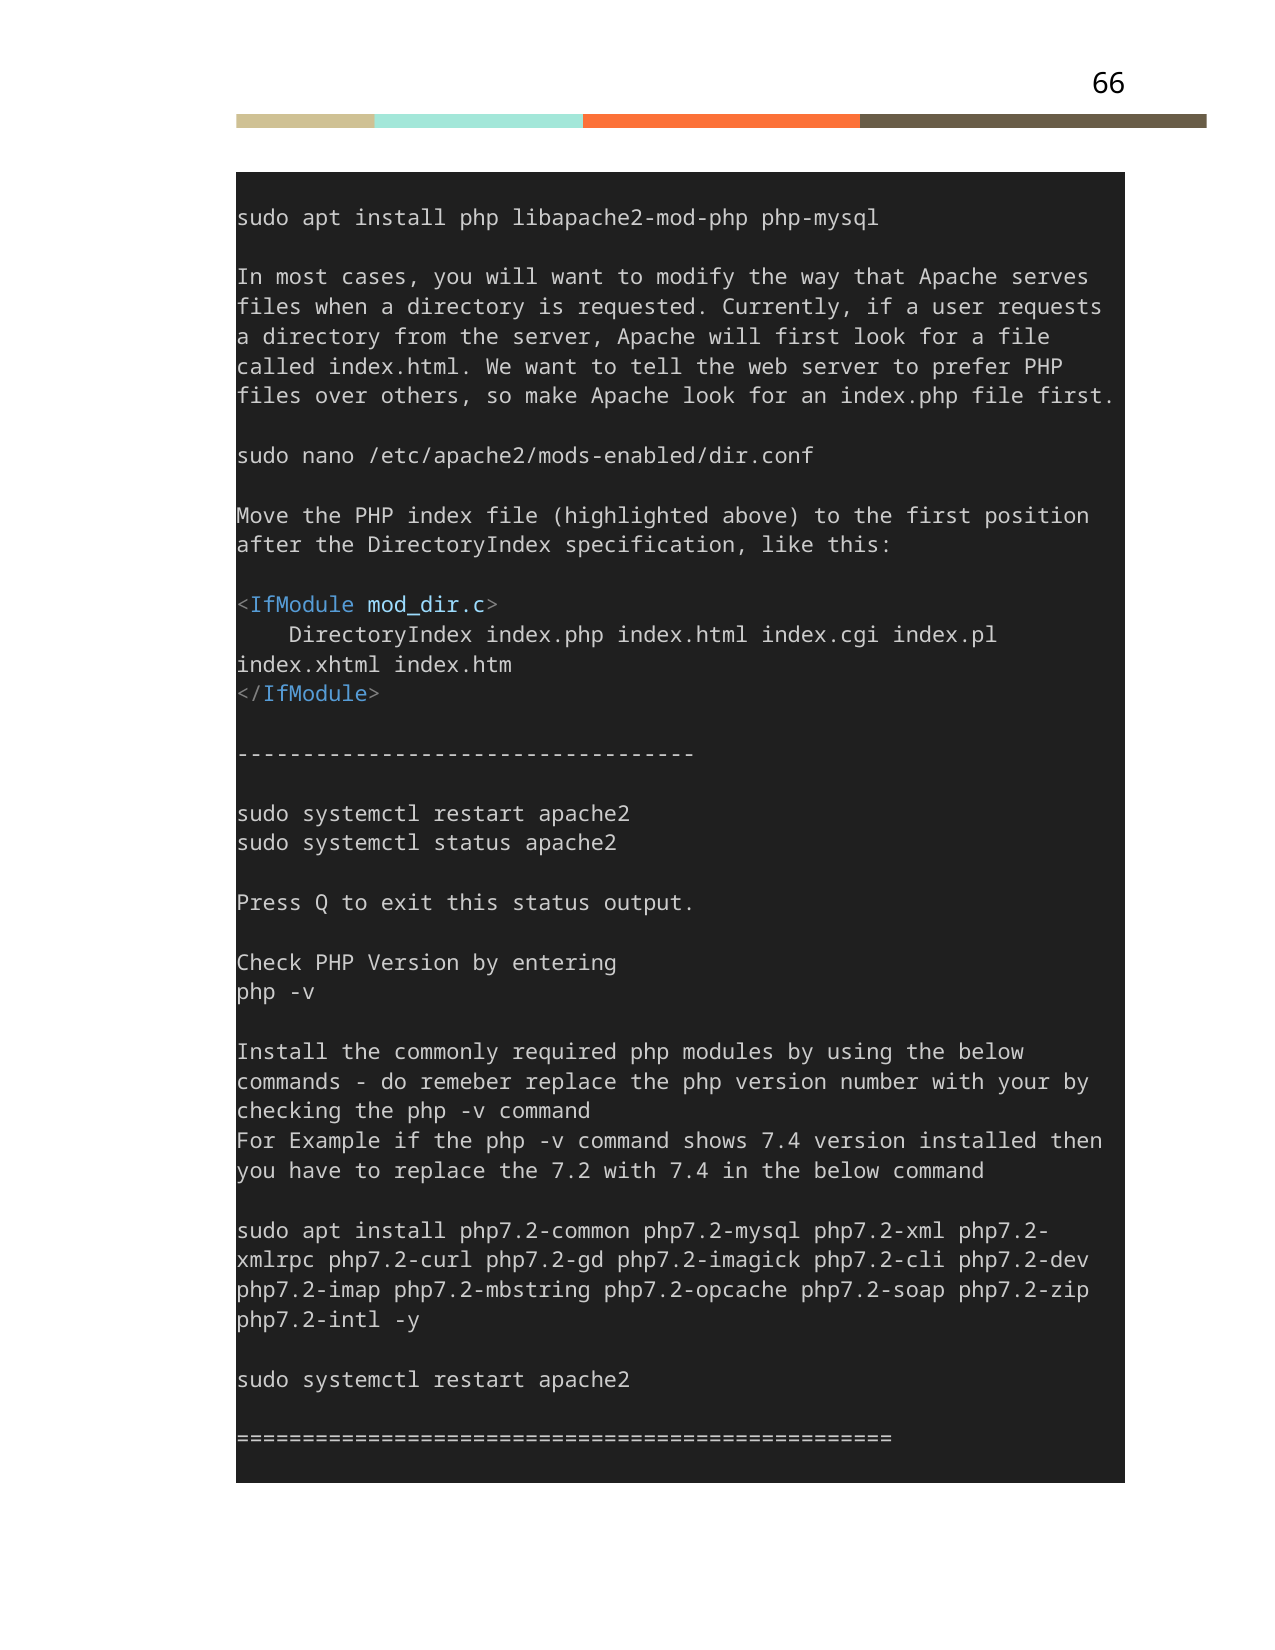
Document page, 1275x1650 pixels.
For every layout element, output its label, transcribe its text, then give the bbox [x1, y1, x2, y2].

text php -v [236, 976, 1125, 1006]
text </IfModule> [236, 678, 1125, 708]
text sudo systemctl restart apache2 [236, 798, 1125, 827]
text sudo systemctl status apache2 [236, 827, 1125, 857]
text ================================================== [236, 1423, 1125, 1453]
text sudo apt install php libapache2-mod-php php-mysql [236, 202, 1125, 232]
text sudo nano /etc/apache2/mods-enabled/dir.conf [236, 440, 1125, 470]
text Press Q to exit this status output. [236, 887, 1125, 917]
text For Example if the php -v command shows 7.4 version installed then you have to replace the 7.2 with 7.4 in the below command [236, 1125, 1125, 1185]
text ----------------------------------- [236, 738, 1125, 768]
text Check PHP Version by entering [236, 947, 1125, 976]
text Move the PHP index file (highlighted above) to the first position after the DirectoryIndex specification, like this: [236, 500, 1125, 559]
text sudo apt install php7.2-common php7.2-mysql php7.2-xml php7.2-xmlrpc php7.2-curl php7.2-gd php7.2-imagick php7.2-cli php7.2-dev php7.2-imap php7.2-mbstring php7.2-opcache php7.2-soap php7.2-zip php7.2-intl -y [236, 1215, 1125, 1334]
text sudo systemctl restart apache2 [236, 1364, 1125, 1393]
text DirectoryIndex index.php index.html index.cgi index.pl index.xhtml index.htm [236, 619, 1125, 678]
picture [236, 114, 1207, 128]
text <IfModule mod_dir.c> [236, 589, 1125, 619]
text Install the commonly required php modules by using the below commands - do remeber replace the php version number with your by checking the php -v command [236, 1036, 1125, 1125]
text In most cases, you will want to modify the way that Apache serves files when a directory is requested. Currently, if a user requests a directory from the server, Apache will first look for a file called index.html. We want to tell the web server to prefer PHP files over others, so make Apache look for an index.php file first. [236, 261, 1125, 410]
